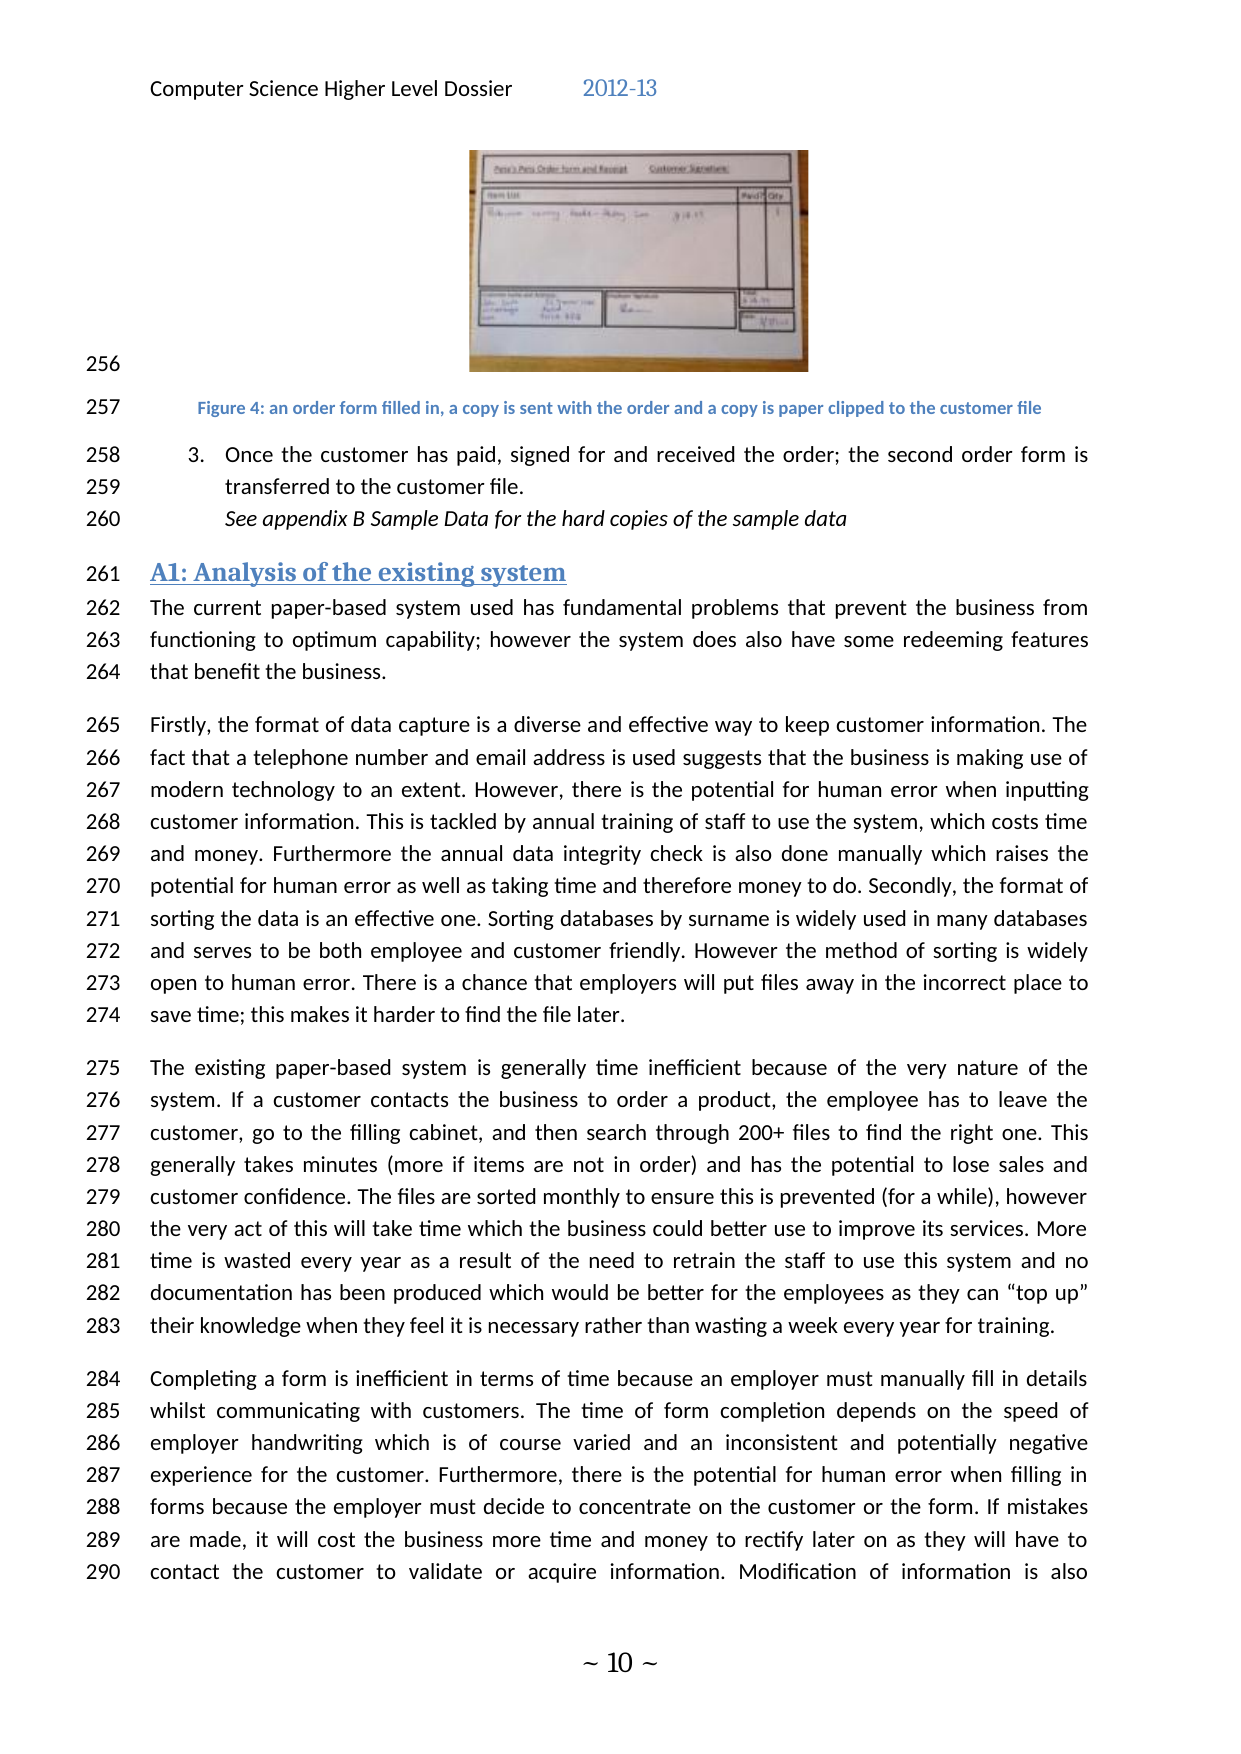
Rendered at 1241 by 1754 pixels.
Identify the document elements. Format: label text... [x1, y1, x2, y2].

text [150, 1364, 1090, 1585]
list Once the customer has paid, signed for and received the order; the second order form is transferred to the customer file. [187, 440, 1090, 500]
list See appendix B Sample Data for the hard copies of the sample data [225, 504, 1090, 532]
text The existing paper-based system is generally time inefficient because of the very nature of the system. If a customer contacts the business to order a product, the employee has to leave the customer, go to the filling cabinet, and then search through 200+ files to find the right one. This generally takes minutes (more if items are not in order) and has the potential to lose sales and customer confidence. The files are sorted monthly to ensure this is prevented (for a while), however the very act of this will take time which the business could better use to improve its services. More time is wasted every year as a result of the need to retrain the staff to use this system and no documentation has been produced which would be better for the employees as they can “top up” their knowledge when they feel it is necessary rather than wasting a week every year for training. [150, 1053, 1090, 1339]
text Figure 4: an order form filled in, a copy is sent with the order and a copy is paper clipped to the customer file [150, 396, 1090, 419]
text Firstly, the format of data capture is a diverse and effective way to keep customer information. The fact that a telephone number and email address is used suggests that the business is making use of modern technology to an extent. However, there is the potential for human error when inputting customer information. This is tackled by annual training of staff to use the system, which costs time and money. Furthermore the annual data integrity check is also done manually which raises the potential for human error as well as taking time and therefore money to do. Secondly, the format of sorting the data is an effective one. Sorting databases by surname is widely used in many databases and serves to be both employee and customer friendly. However the method of sorting is widely open to human error. There is a chance that employers will put files away in the incorrect place to save time; this makes it harder to find the file later. [150, 711, 1090, 1028]
subtitle A1: Analysis of the existing system [150, 557, 1090, 588]
picture [469, 150, 809, 372]
text The current paper-based system used has fundamental problems that prevent the business from functioning to optimum capability; however the system does also have some redeeming features that benefit the business. [150, 593, 1090, 686]
